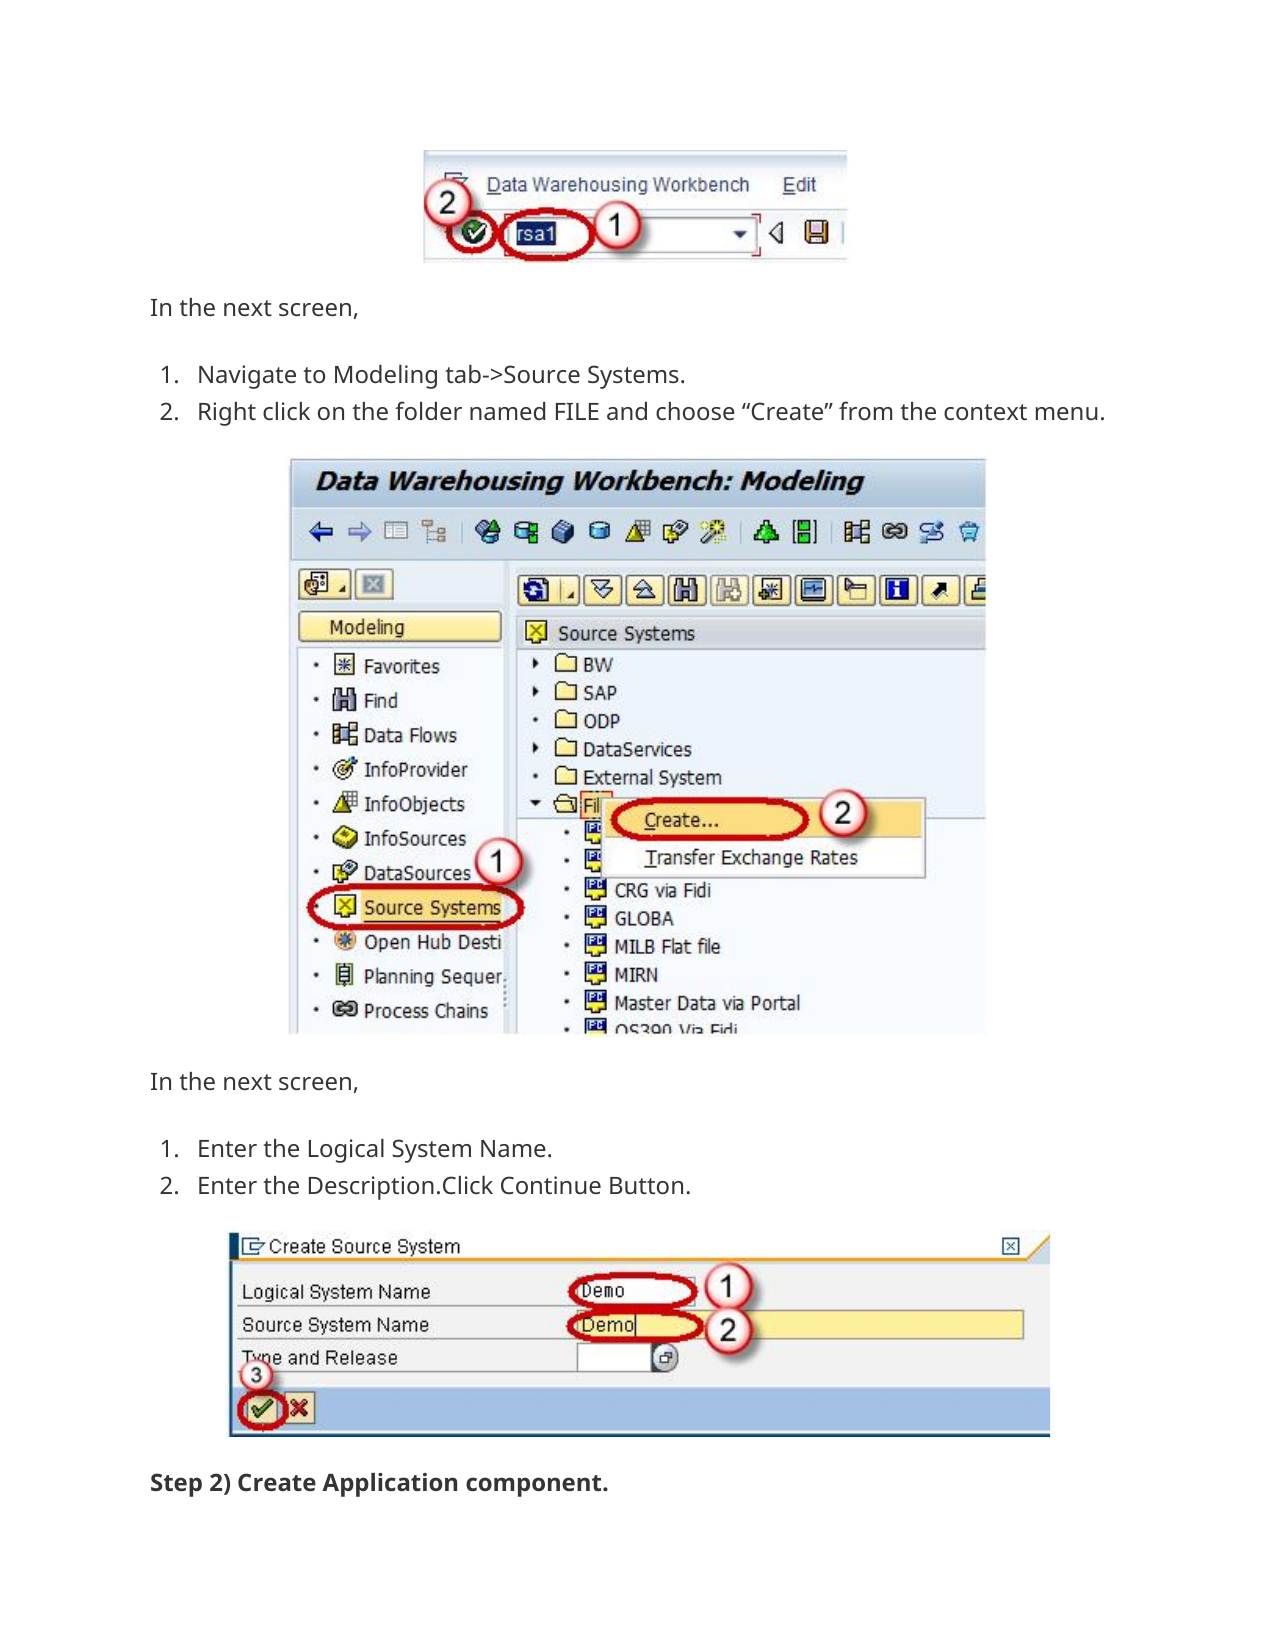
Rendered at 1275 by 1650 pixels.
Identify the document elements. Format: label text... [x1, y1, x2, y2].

picture [286, 456, 989, 1037]
text Step 2) Create Application component. [150, 1460, 1125, 1498]
list Navigate to Modeling tab->Source Systems. [159, 353, 1125, 390]
list Right click on the folder named FILE and choose “Create” from the context menu. [159, 390, 1125, 428]
text In the next screen, [150, 286, 1125, 323]
list Enter the Logical System Name. [159, 1127, 1125, 1164]
list Enter the Description.Click Continue Button. [159, 1164, 1125, 1202]
text In the next screen, [150, 1060, 1125, 1097]
picture [225, 1230, 1050, 1437]
picture [423, 150, 852, 263]
